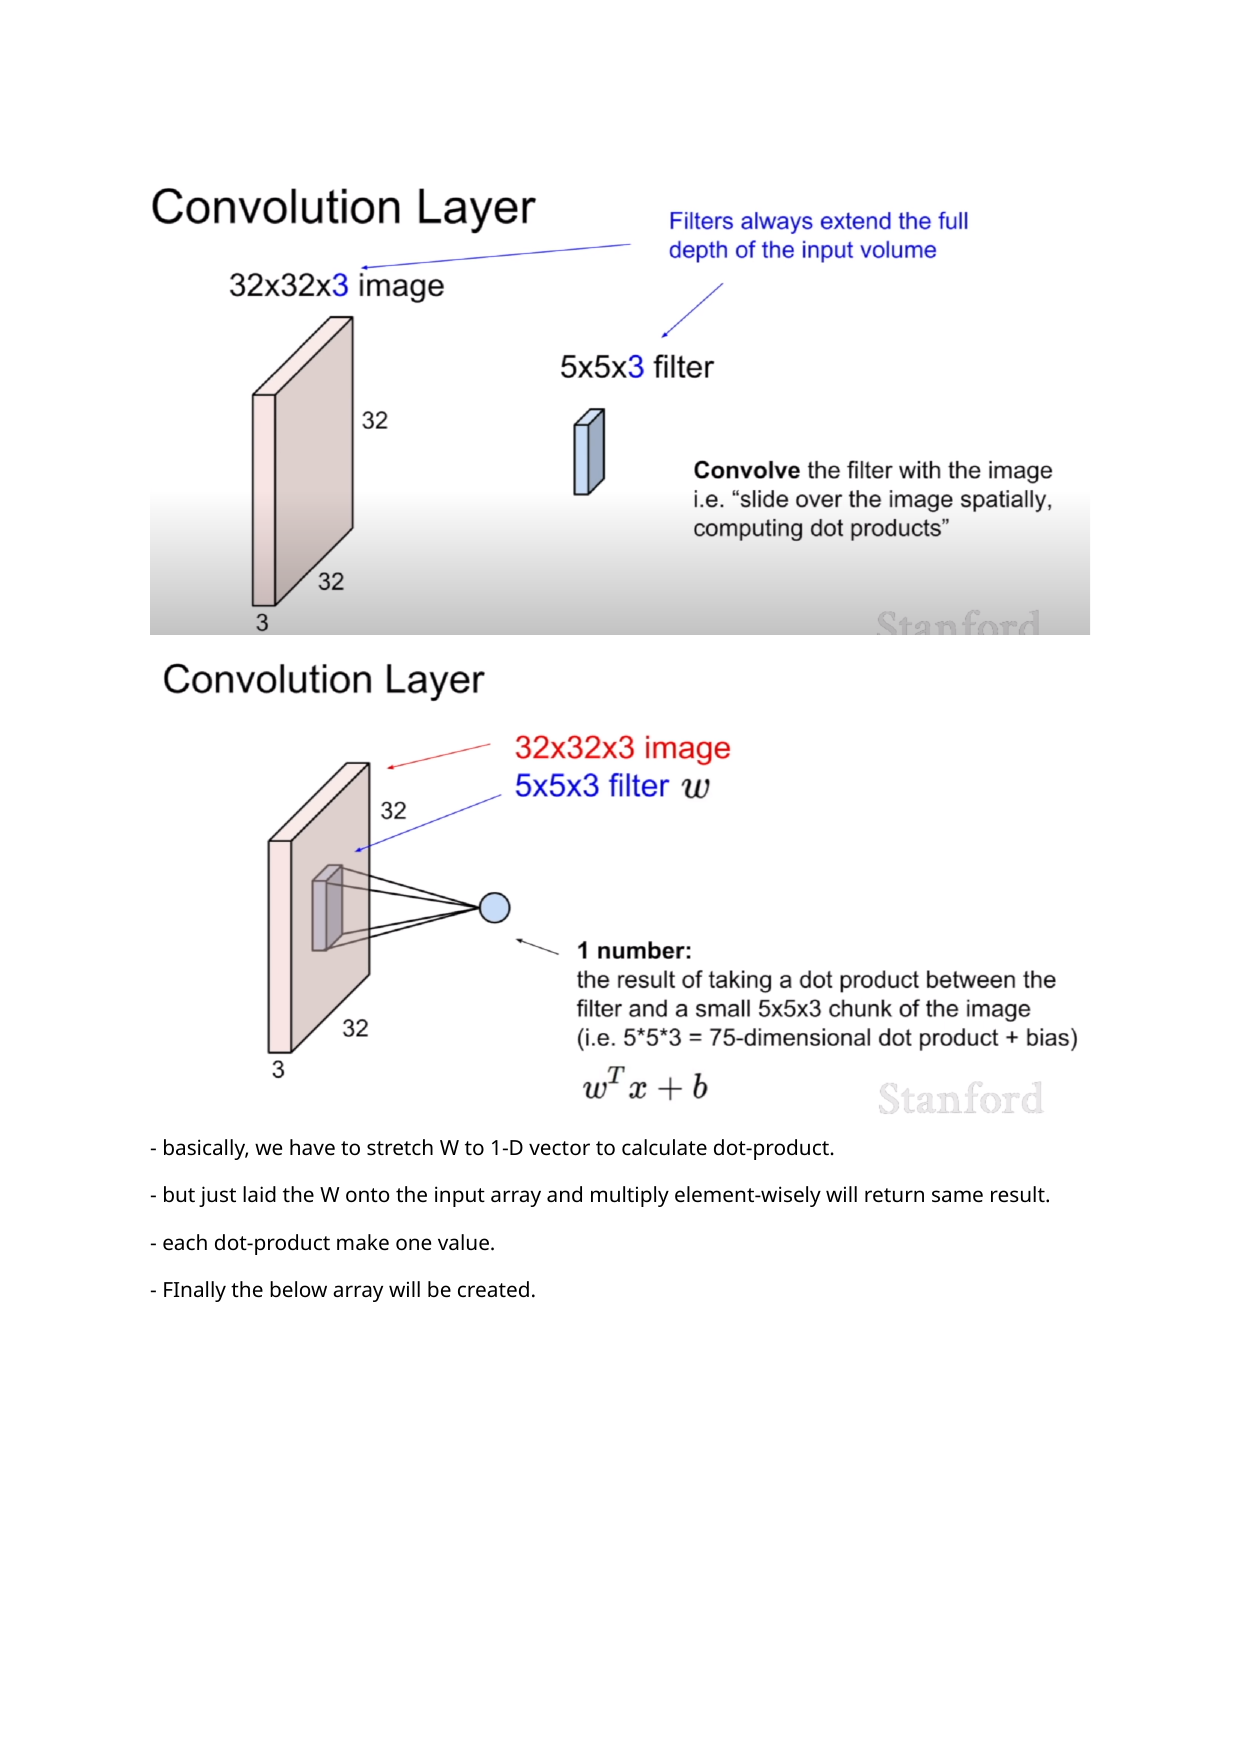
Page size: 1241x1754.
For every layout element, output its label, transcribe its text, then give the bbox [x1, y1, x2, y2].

text - but just laid the W onto the input array and multiply element-wisely will return same result. [150, 1180, 1090, 1209]
picture [150, 177, 1091, 635]
text - each dot-product make one value. [150, 1228, 1090, 1256]
text - basically, we have to stretch W to 1-D vector to calculate dot-product. [150, 1133, 1090, 1162]
text - FInally the below array will be created. [150, 1275, 1090, 1303]
picture [150, 653, 1091, 1115]
